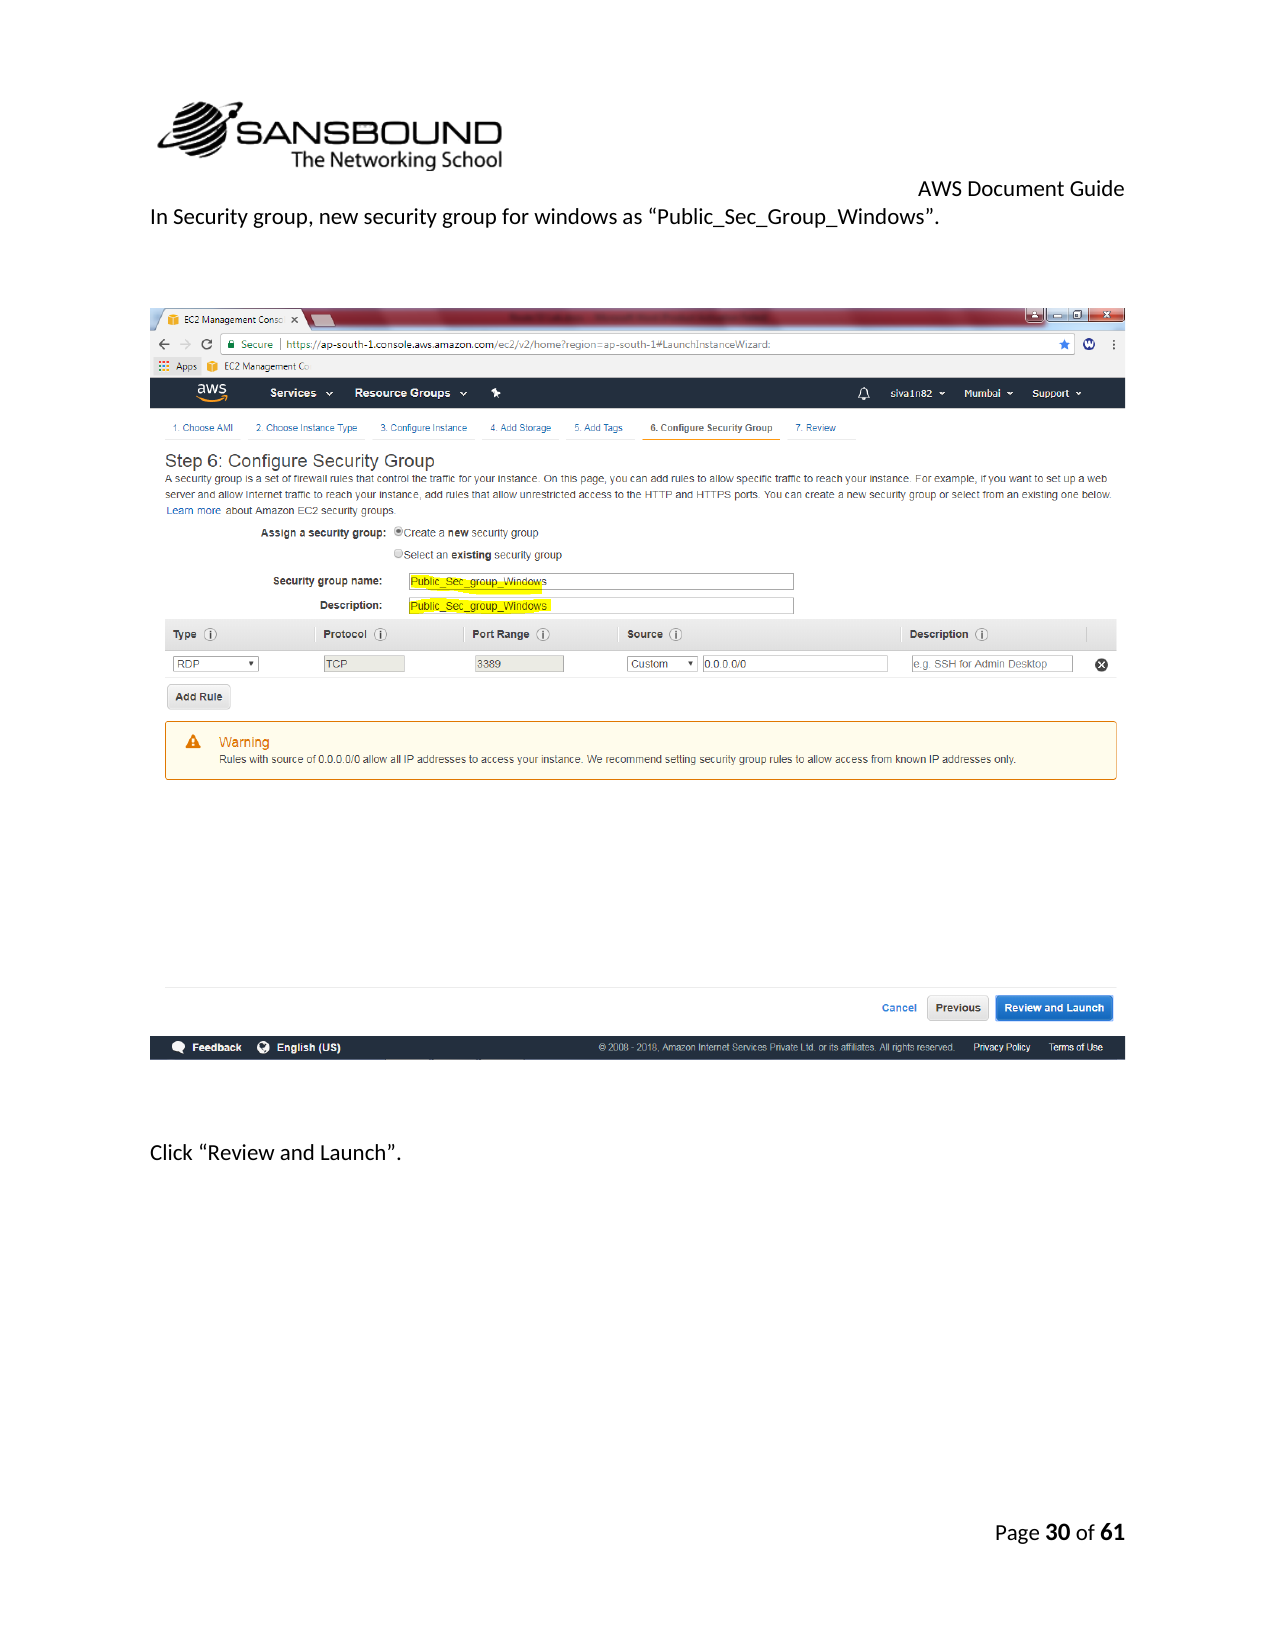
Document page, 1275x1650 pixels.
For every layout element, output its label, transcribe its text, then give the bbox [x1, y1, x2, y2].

picture [150, 308, 1125, 1060]
picture [150, 75, 514, 197]
text Click “Review and Launch”. [150, 1138, 1125, 1166]
text In Security group, new security group for windows as “Public_Sec_Group_Windows”. [150, 202, 1125, 230]
